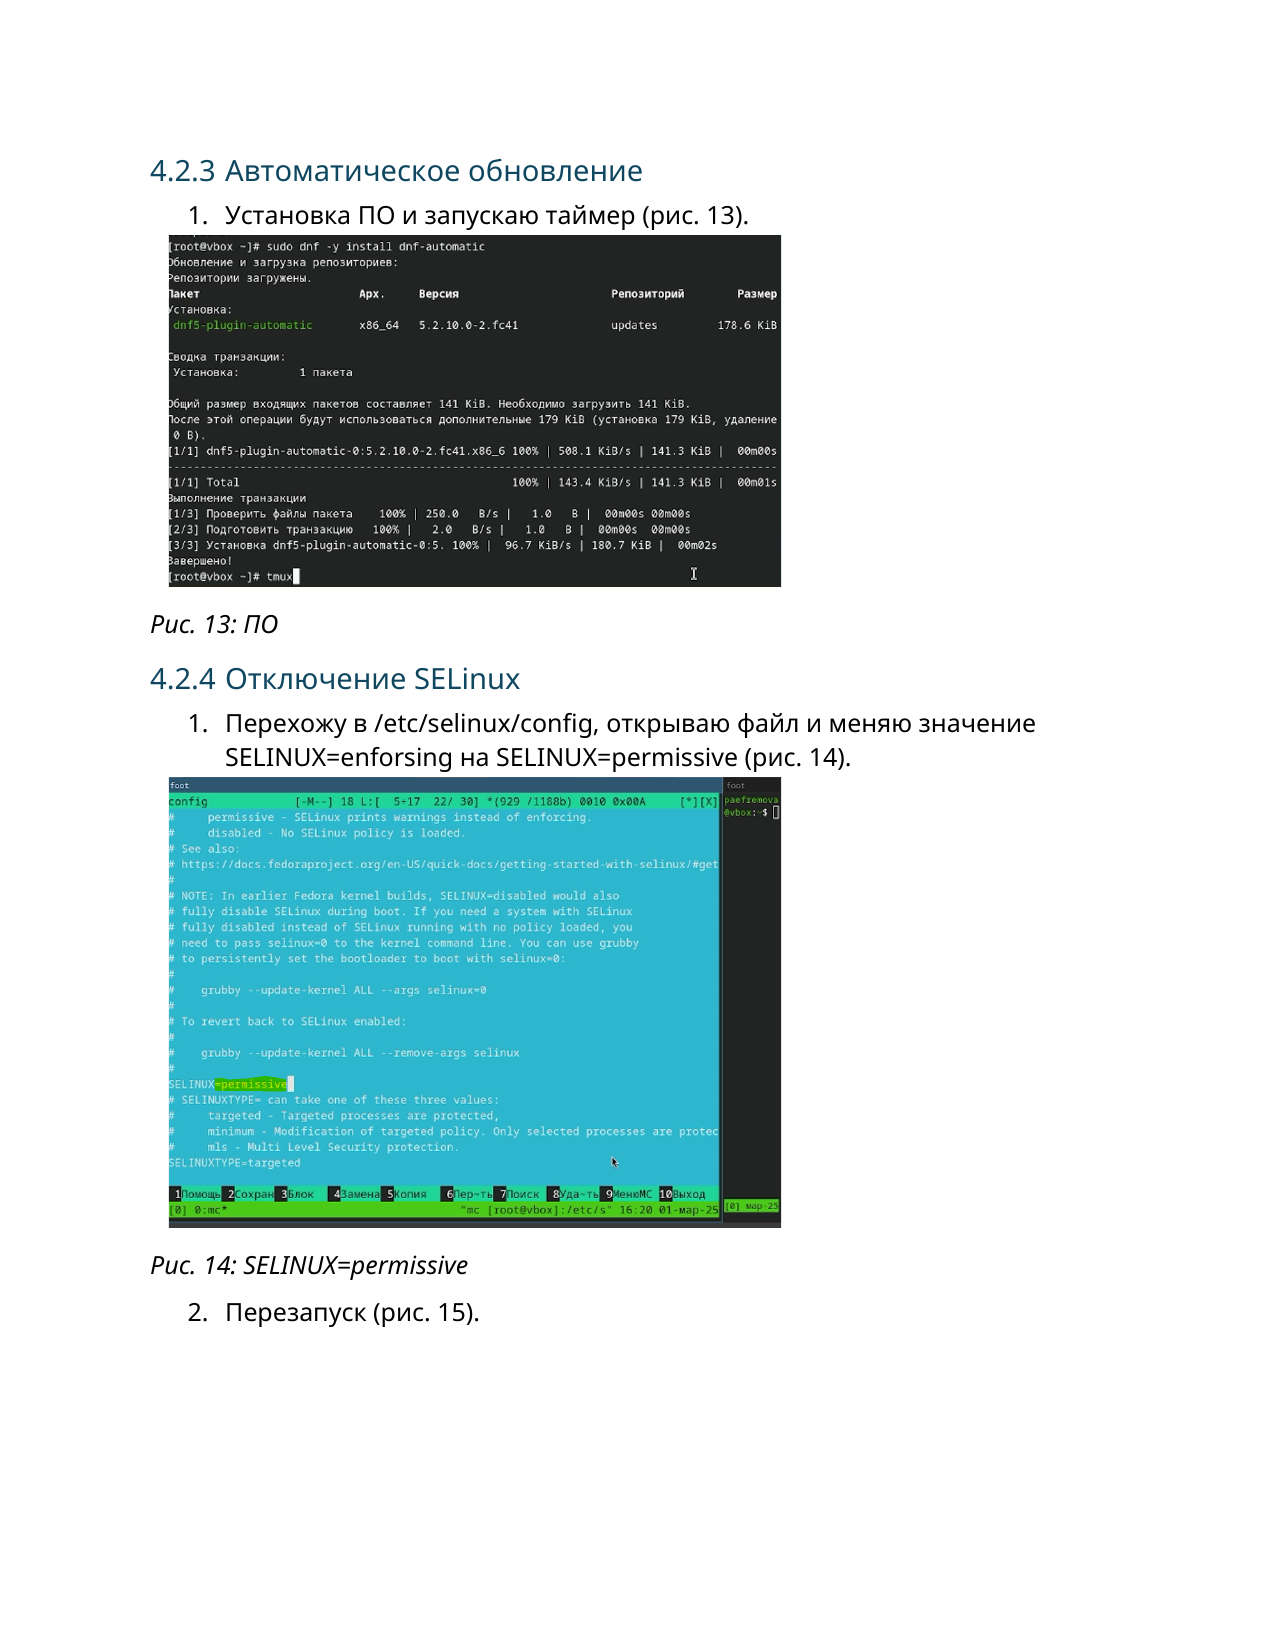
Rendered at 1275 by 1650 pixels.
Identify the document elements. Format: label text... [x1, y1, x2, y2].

subtitle 4.2.3 Автоматическое обновление [150, 150, 1125, 190]
list Установка ПО и запускаю таймер (рис. 13). [187, 198, 1125, 232]
picture [168, 777, 782, 1228]
text Рис. 13: ПО [150, 607, 1125, 641]
text Рис. 14: SELINUX=permissive [150, 1248, 1125, 1282]
subtitle 4.2.4 Отключение SELinux [150, 658, 1125, 698]
picture [168, 235, 782, 587]
list Перезапуск (рис. 15). [187, 1294, 1125, 1329]
list Перехожу в /etc/selinux/config, открываю файл и меняю значение SELINUX=enforsing на SELINUX=permissive (рис. 14). [187, 706, 1125, 774]
